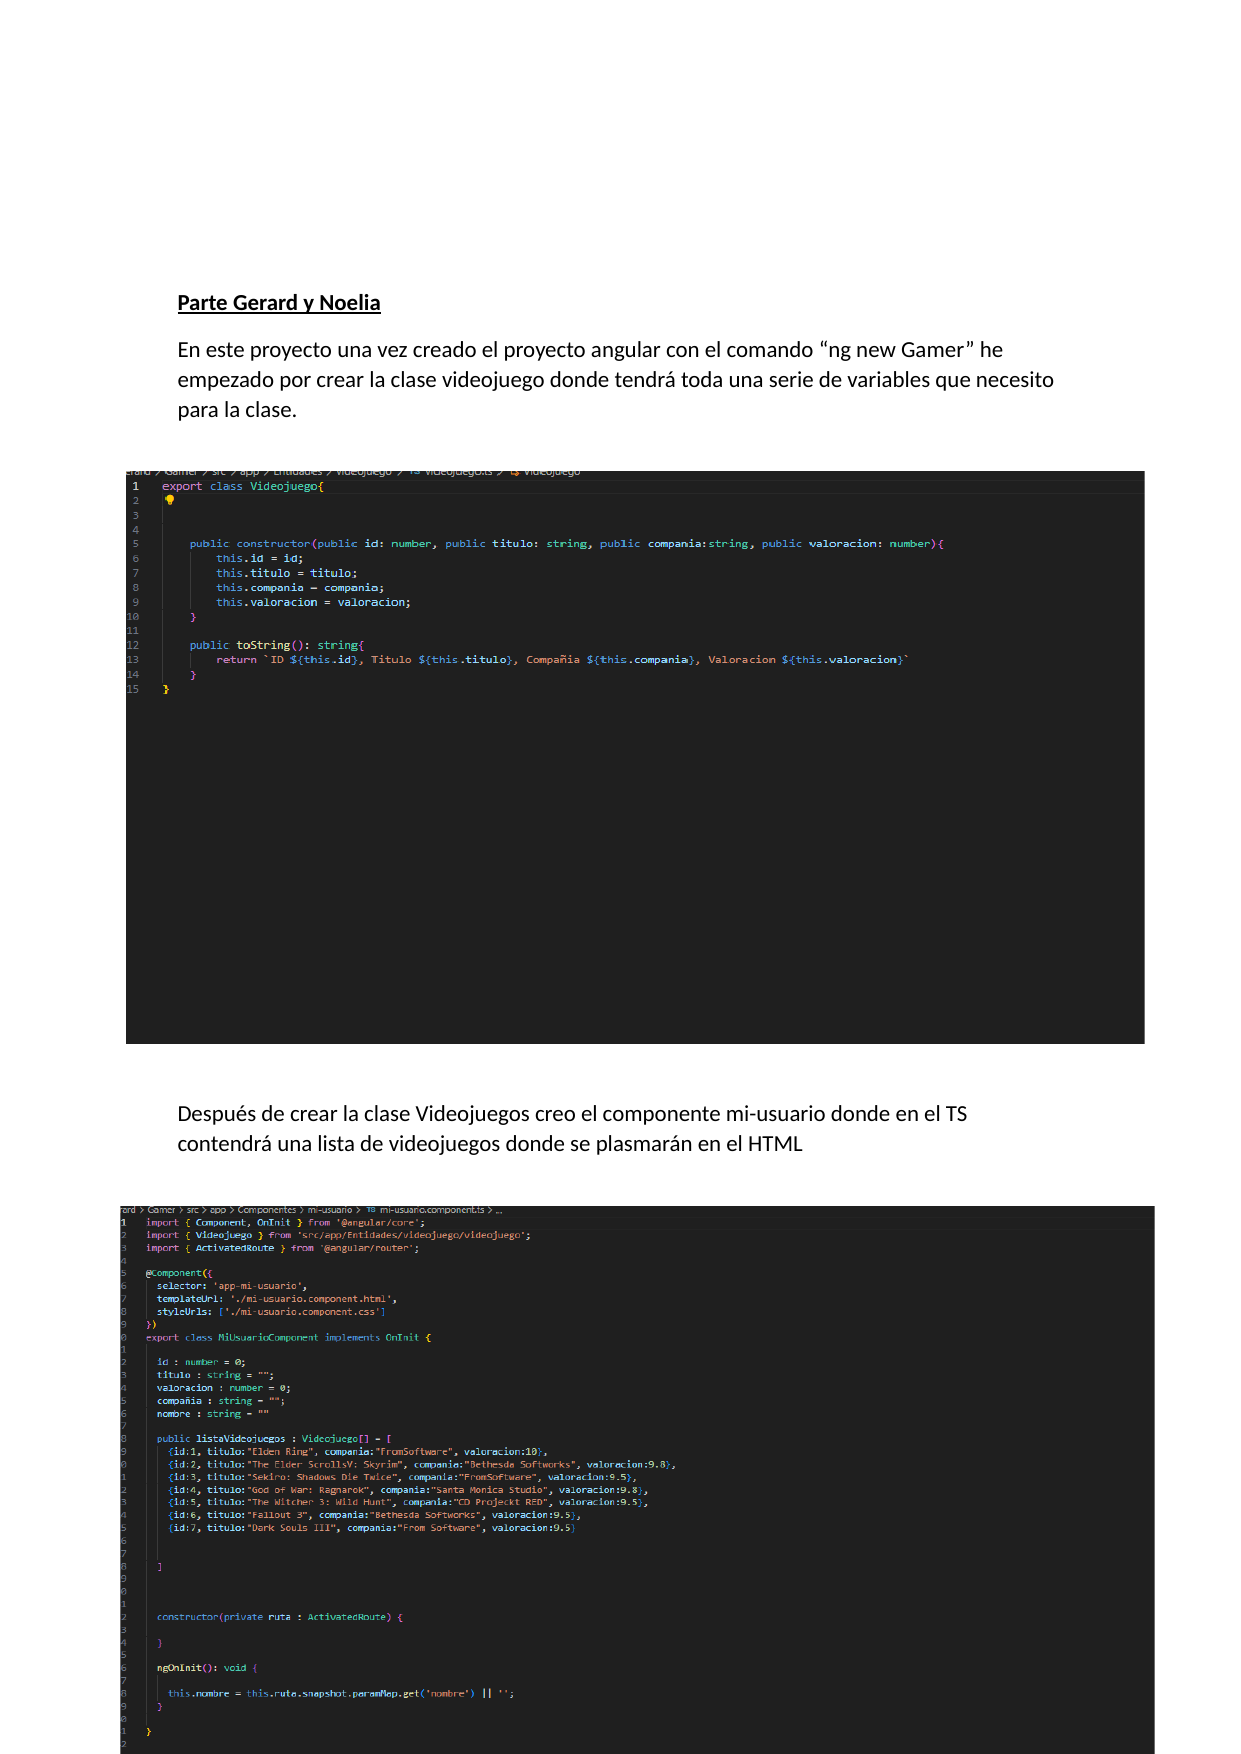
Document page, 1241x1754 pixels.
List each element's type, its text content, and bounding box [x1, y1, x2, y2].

text En este proyecto una vez creado el proyecto angular con el comando “ng new Gamer” he empezado por crear la clase videojuego donde tendrá toda una serie de variables que necesito para la clase. [177, 335, 1063, 423]
picture [120, 1206, 1155, 1754]
picture [126, 471, 1145, 1044]
text Parte Gerard y Noelia [177, 288, 1063, 316]
text Después de crear la clase Videojuegos creo el componente mi-usuario donde en el TS contendrá una lista de videojuegos donde se plasmarán en el HTML [177, 1099, 1063, 1157]
